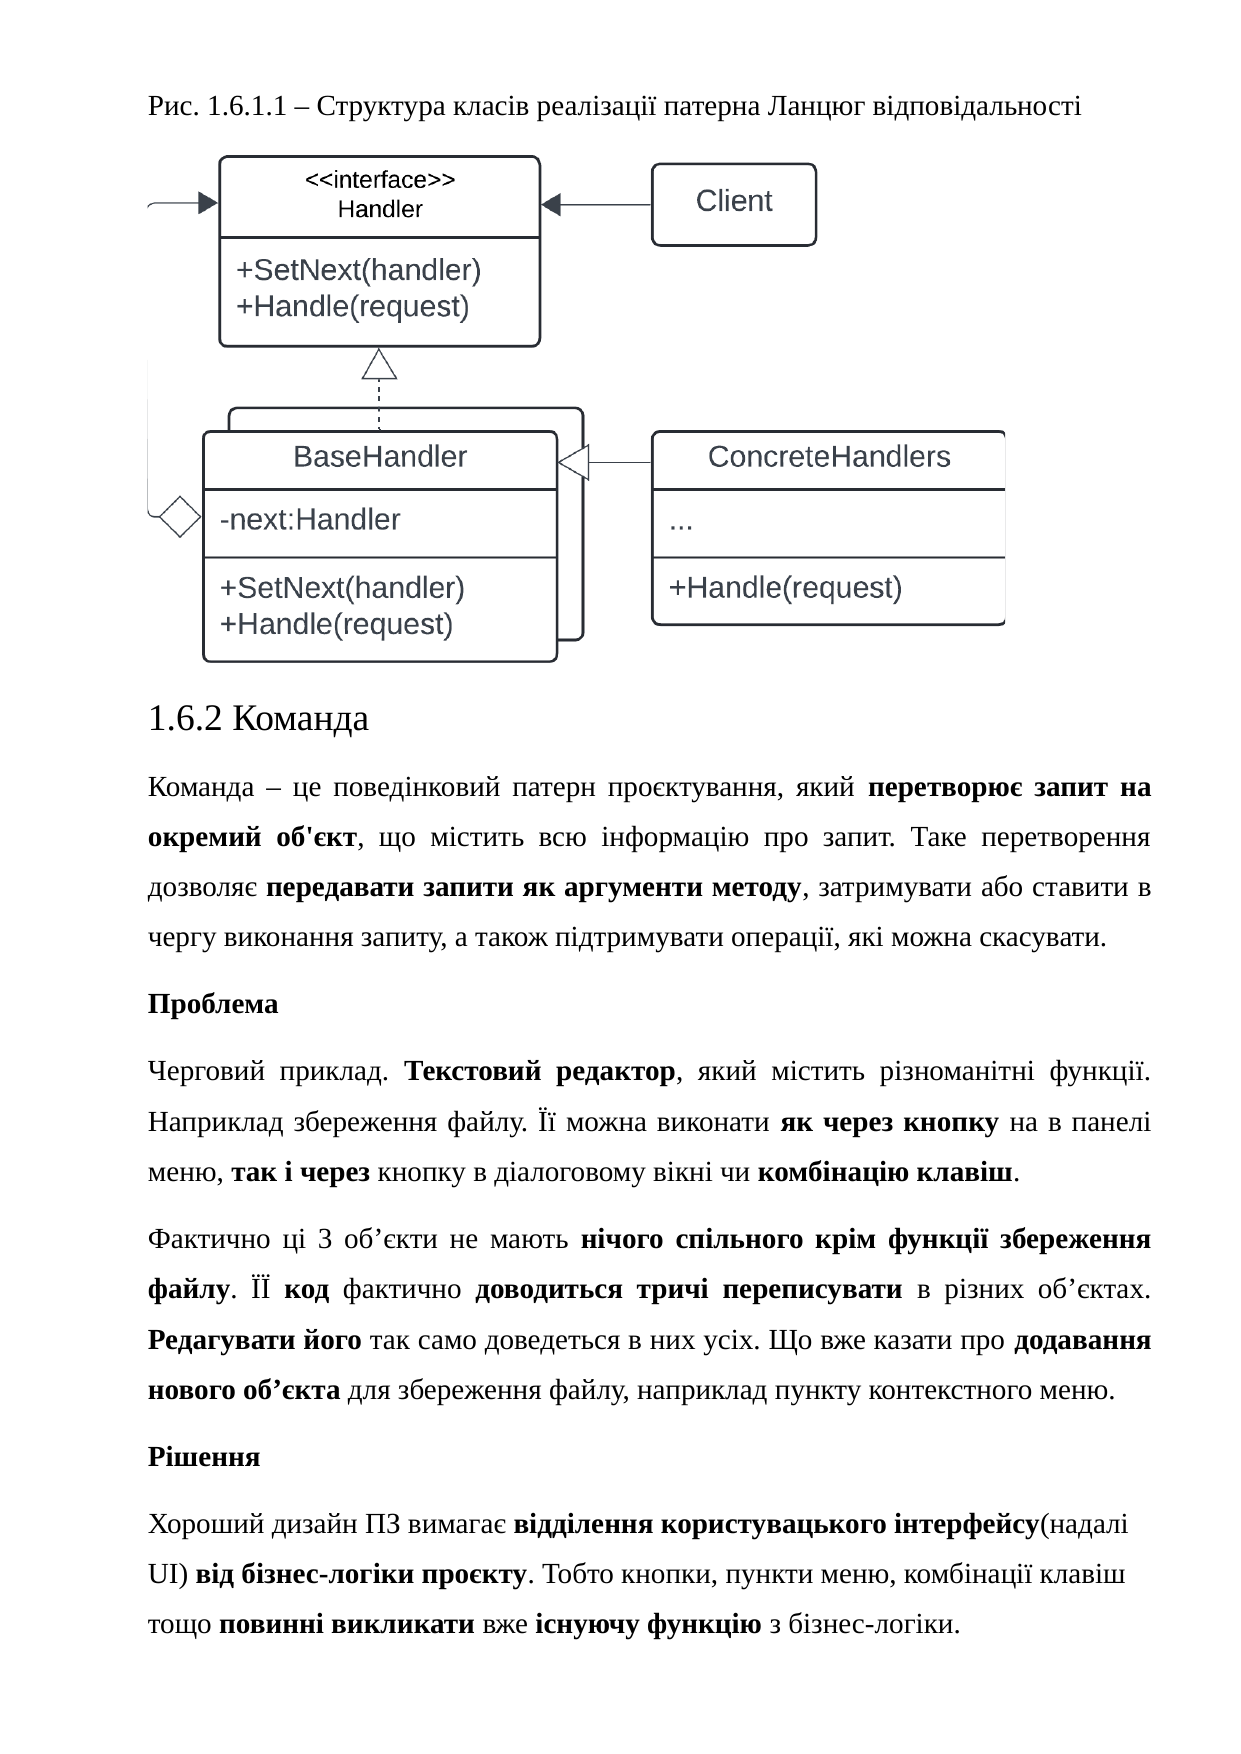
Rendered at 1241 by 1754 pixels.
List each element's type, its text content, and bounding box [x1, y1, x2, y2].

text Черговий приклад. Текстовий редактор, який містить різноманітні функції. Наприклад збереження файлу. Її можна виконати як через кнопку на в панелі меню, так і через кнопку в діалоговому вікні чи комбінацію клавіш. [148, 1053, 1152, 1188]
text Рішення [148, 1439, 1152, 1473]
text Фактично ці 3 об’єкти не мають нічого спільного крім функції збереження файлу. ЇЇ код фактично доводиться тричі переписувати в різних об’єктах. Редагувати його так само доведеться в них усіх. Що вже казати про додавання нового об’єкта для збереження файлу, наприклад пункту контекстного меню. [148, 1221, 1152, 1406]
picture [147, 155, 1005, 663]
text Хороший дизайн ПЗ вимагає відділення користувацького інтерфейсу(надалі UI) від бізнес-логіки проєкту. Тобто кнопки, пункти меню, комбінації клавіш тощо повинні викликати вже існуючу функцію з бізнес-логіки. [148, 1506, 1152, 1640]
subtitle 1.6.2 Команда [148, 696, 1152, 739]
text Проблема [148, 987, 1152, 1020]
text Рис. 1.6.1.1 – Структура класів реалізації патерна Ланцюг відповідальності [148, 88, 1152, 122]
text Команда – це поведінковий патерн проєктування, який перетворює запит на окремий об'єкт, що містить всю інформацію про запит. Таке перетворення дозволяє передавати запити як аргументи методу, затримувати або ставити в чергу виконання запиту, а також підтримувати операції, які можна скасувати. [148, 769, 1152, 953]
